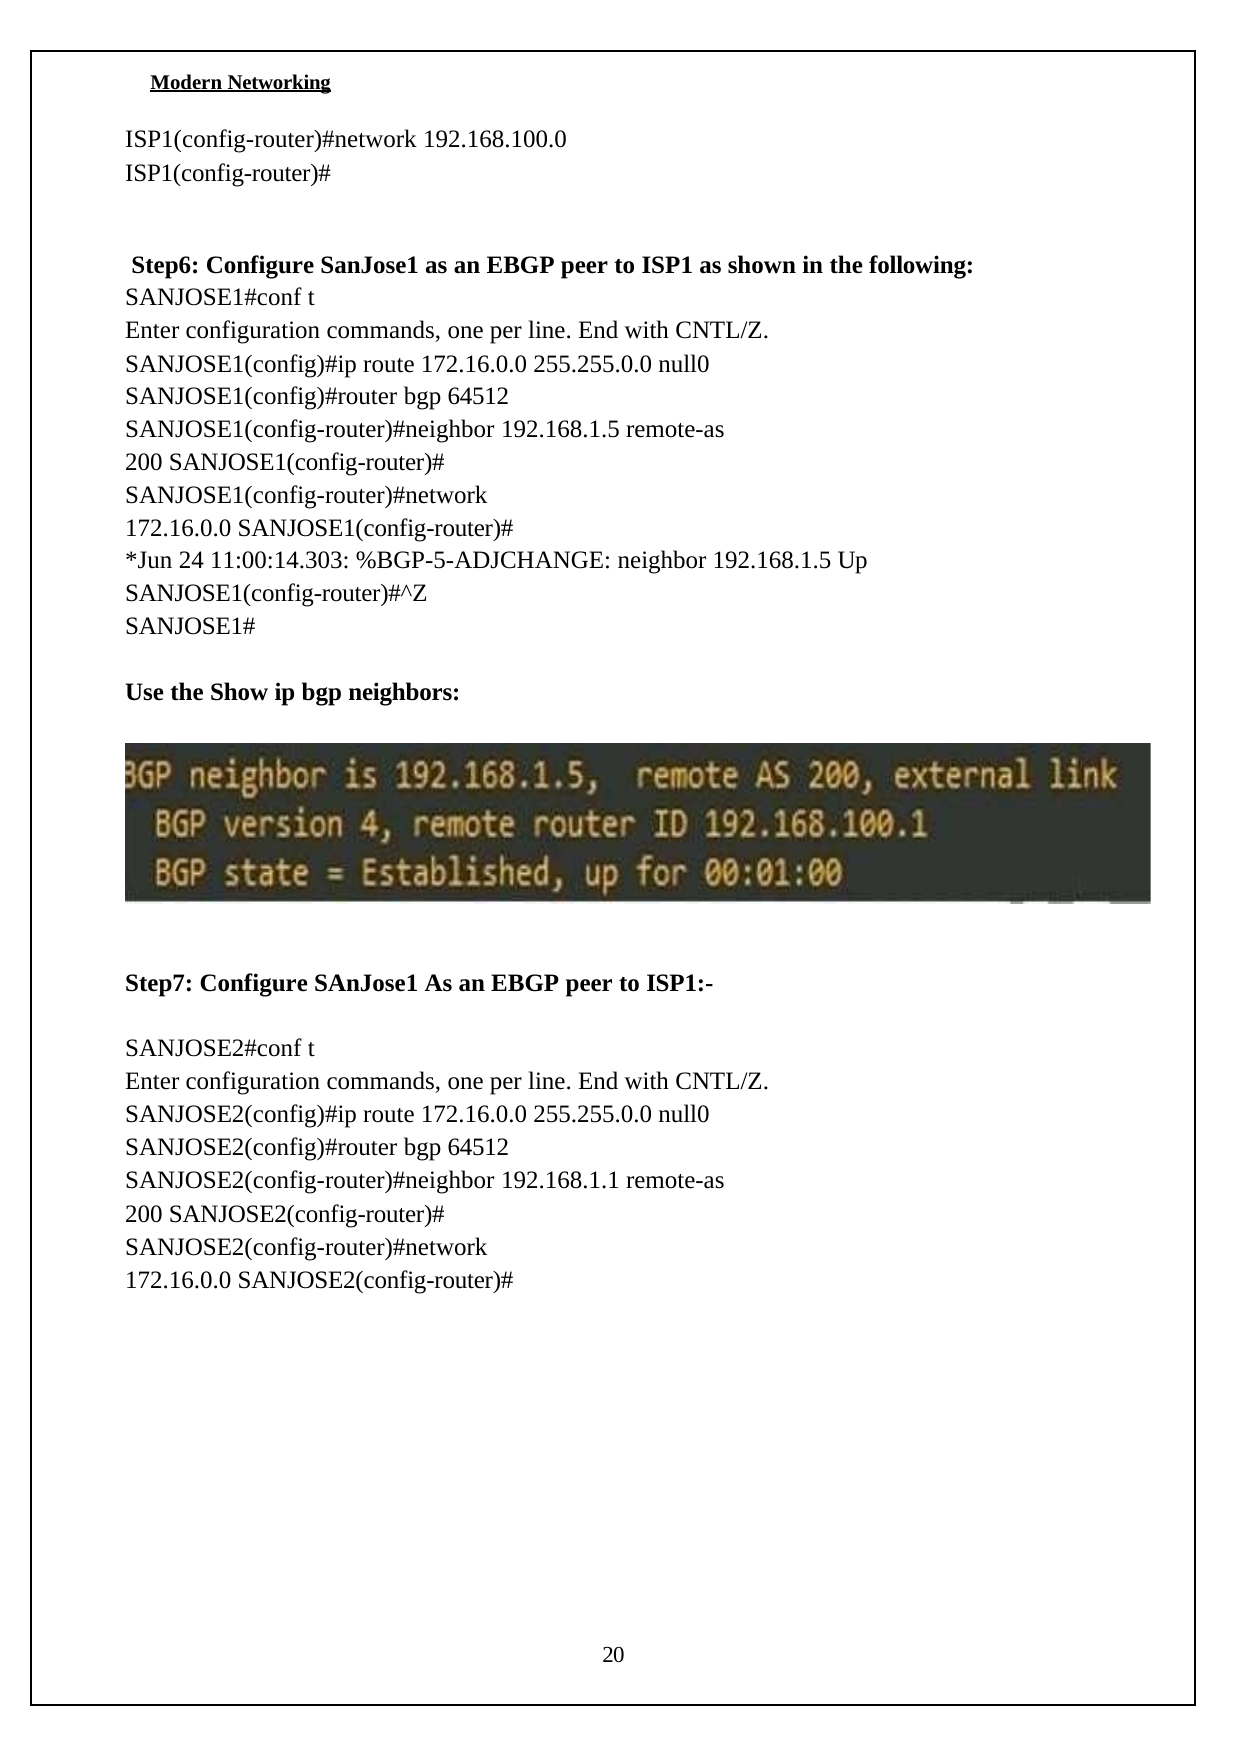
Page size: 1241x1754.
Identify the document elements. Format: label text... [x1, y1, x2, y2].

text SANJOSE2#conf t [125, 1033, 1194, 1062]
text Enter configuration commands, one per line. End with CNTL/Z. SANJOSE1(config)#ip route 172.16.0.0 255.255.0.0 null0 [125, 316, 810, 378]
text Step6: Configure SanJose1 as an EBGP peer to ISP1 as shown in the following: [131, 250, 1194, 278]
text Enter configuration commands, one per line. End with CNTL/Z. SANJOSE2(config)#ip route 172.16.0.0 255.255.0.0 null0 [125, 1066, 810, 1128]
text SANJOSE1(config-router)#neighbor 192.168.1.5 remote-as 200 SANJOSE1(config-router)# [125, 414, 768, 476]
text Step7: Configure SAnJose1 As an EBGP peer to ISP1:- [125, 968, 1194, 996]
text SANJOSE1(config-router)#^Z SANJOSE1# [125, 578, 434, 639]
text *Jun 24 11:00:14.303: %BGP-5-ADJCHANGE: neighbor 192.168.1.5 Up [125, 546, 1194, 574]
text Use the Show ip bgp neighbors: [125, 677, 1194, 706]
picture [125, 743, 1151, 904]
text ISP1(config-router)#network 192.168.100.0 ISP1(config-router)# [125, 124, 567, 186]
text SANJOSE1#conf t [125, 282, 1194, 311]
text SANJOSE1(config-router)#network 172.16.0.0 SANJOSE1(config-router)# [125, 480, 600, 542]
text SANJOSE1(config)#router bgp 64512 [125, 382, 1194, 410]
text SANJOSE2(config-router)#neighbor 192.168.1.1 remote-as 200 SANJOSE2(config-router)# [125, 1166, 768, 1227]
text SANJOSE2(config)#router bgp 64512 [125, 1132, 1194, 1161]
text SANJOSE2(config-router)#network 172.16.0.0 SANJOSE2(config-router)# [125, 1232, 600, 1293]
